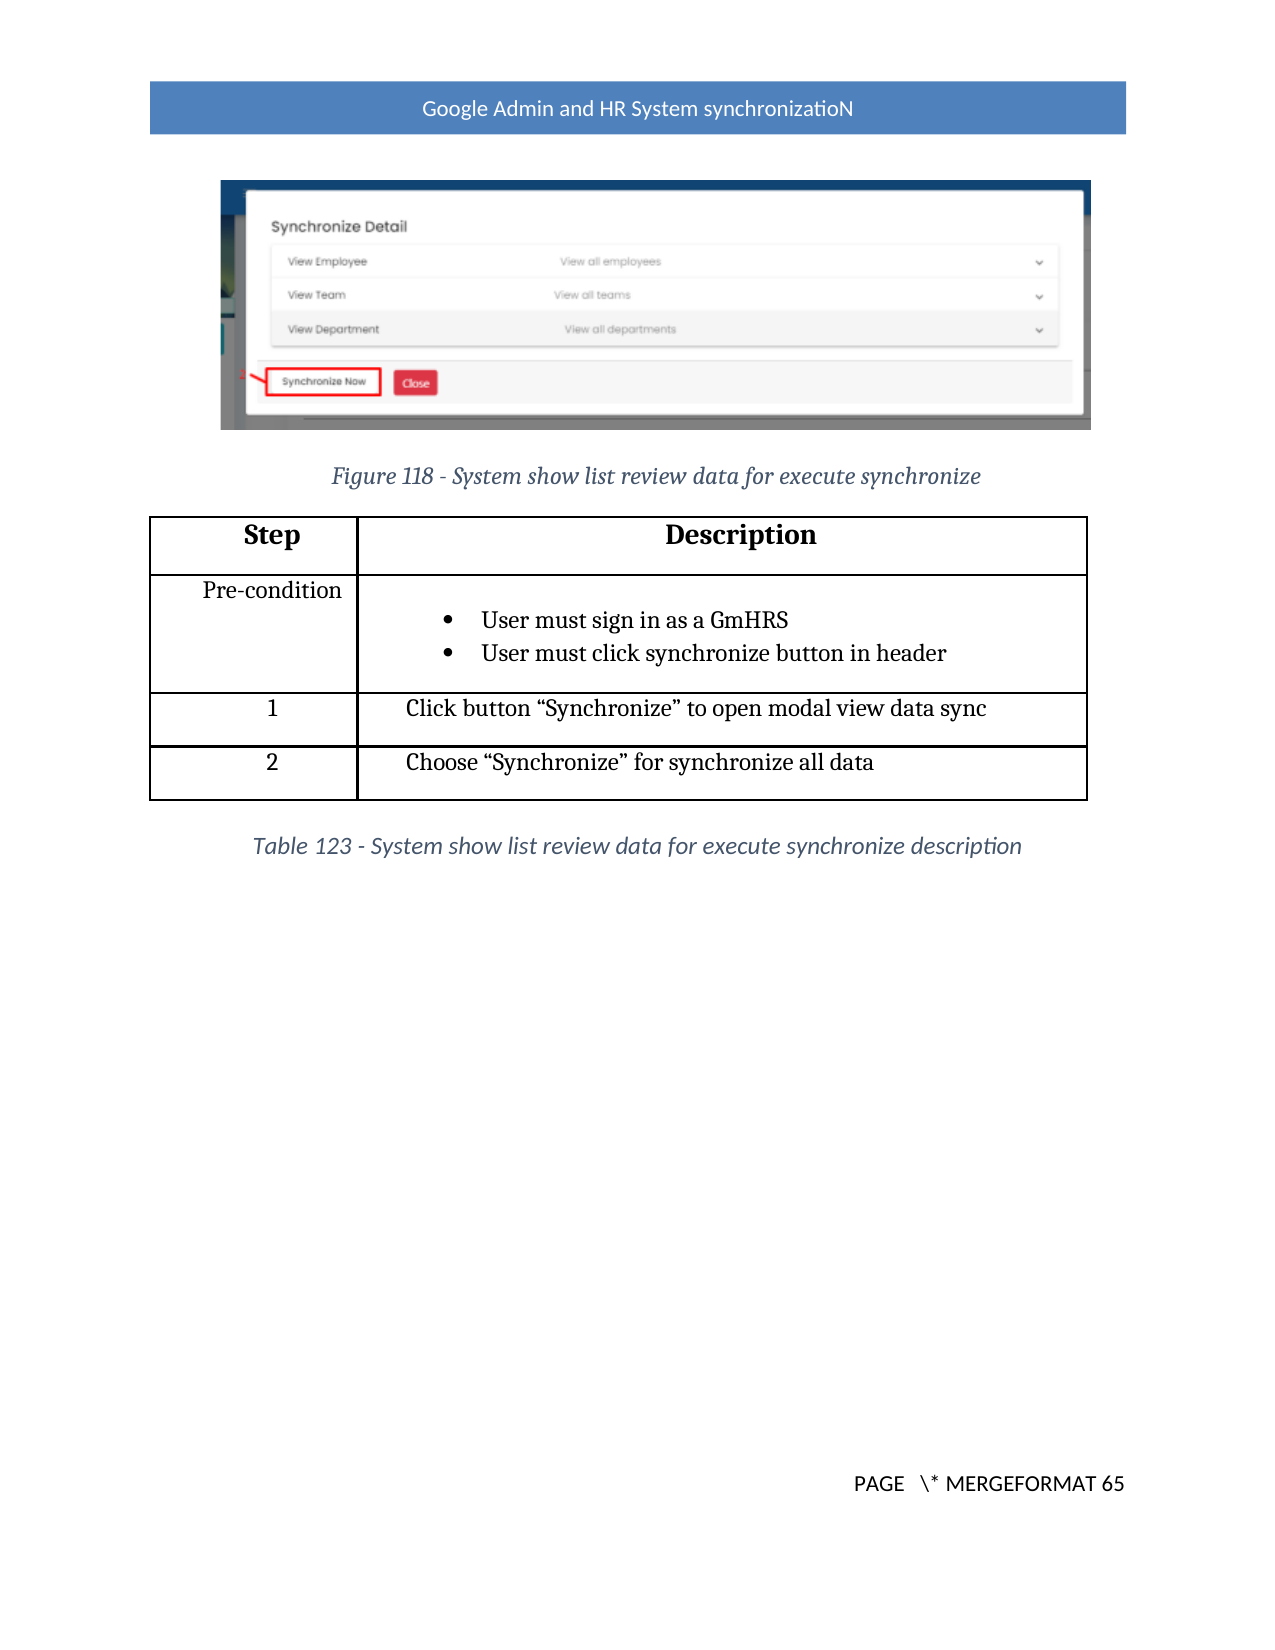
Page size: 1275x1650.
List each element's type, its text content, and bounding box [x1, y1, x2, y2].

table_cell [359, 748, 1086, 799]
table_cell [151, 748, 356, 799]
text Figure 118 - System show list review data for execute synchronize [187, 462, 1125, 491]
picture [220, 180, 1091, 430]
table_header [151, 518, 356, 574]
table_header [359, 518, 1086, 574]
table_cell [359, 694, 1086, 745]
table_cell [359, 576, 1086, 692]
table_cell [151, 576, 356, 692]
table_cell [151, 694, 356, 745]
